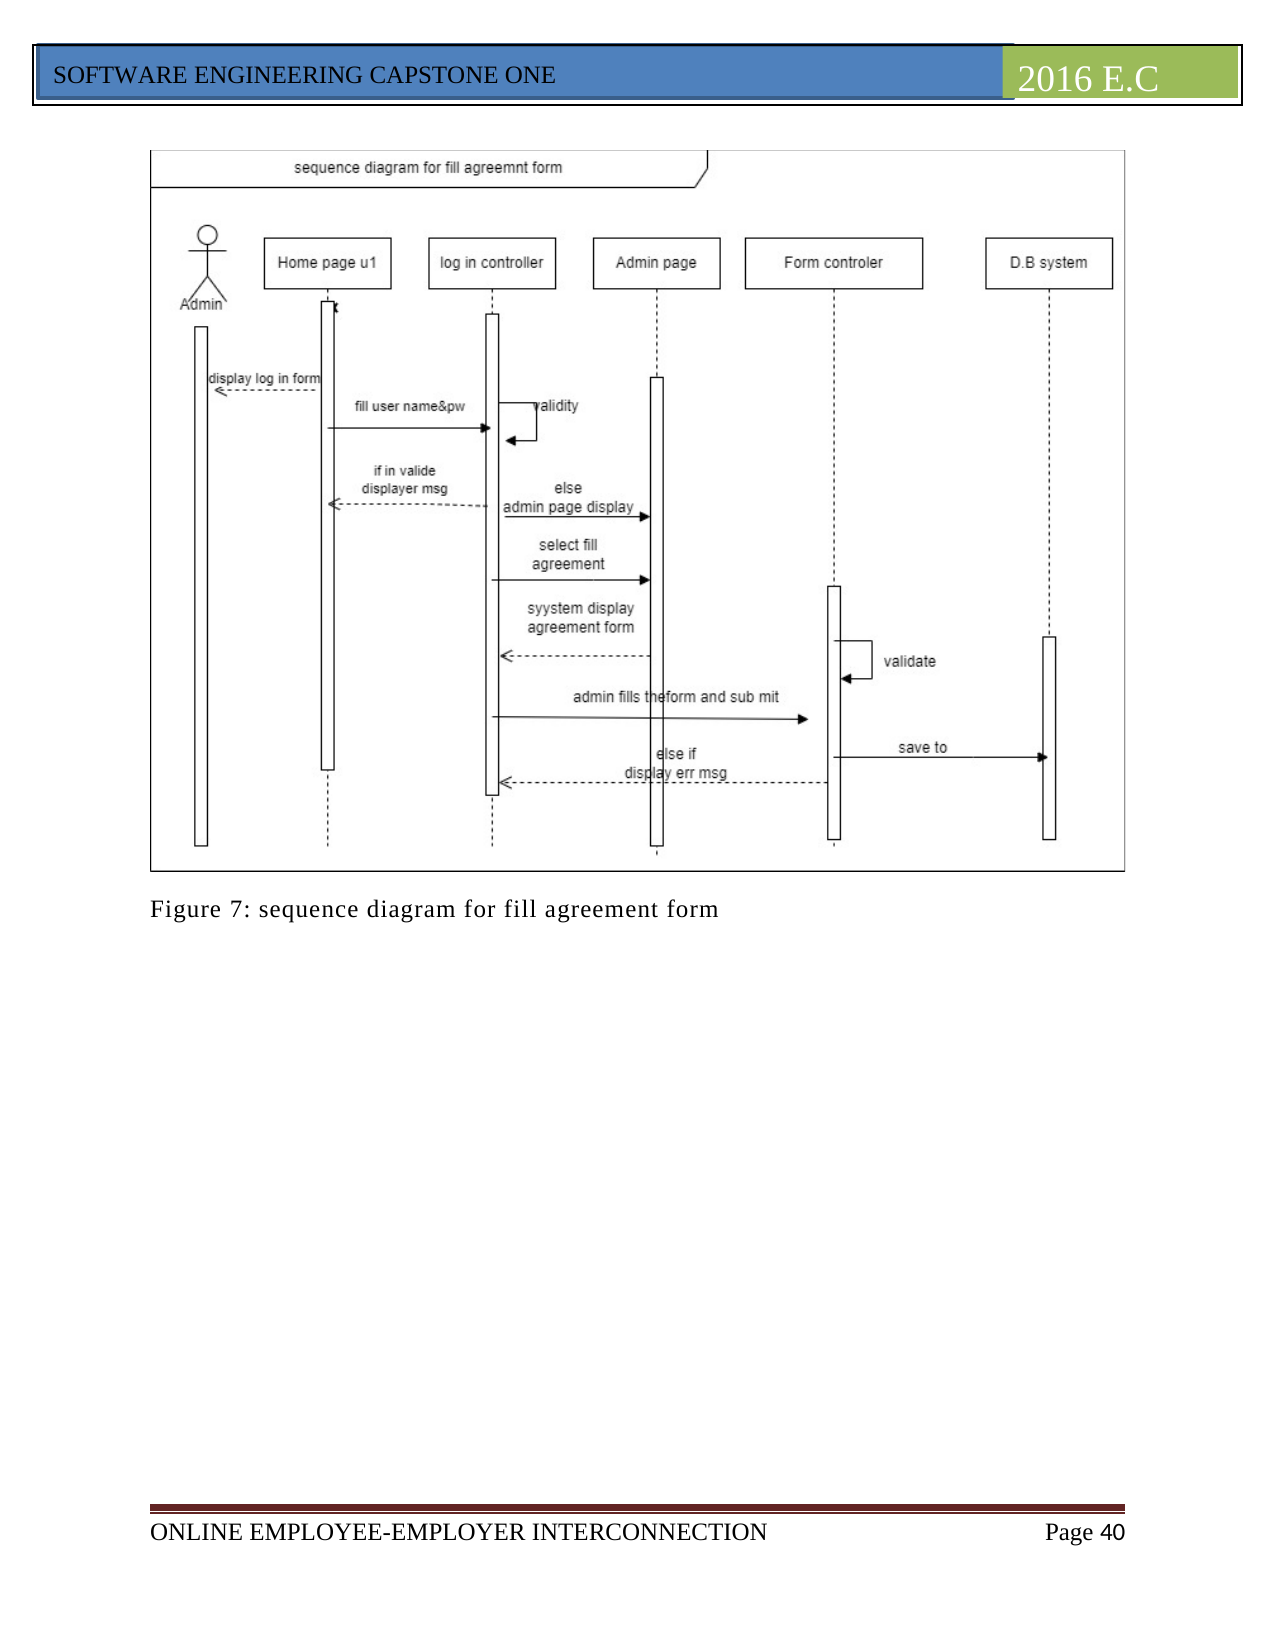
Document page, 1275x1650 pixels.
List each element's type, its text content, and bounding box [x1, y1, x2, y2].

text Figure 7: sequence diagram for fill agreement form [150, 894, 1125, 923]
picture [150, 150, 1125, 872]
